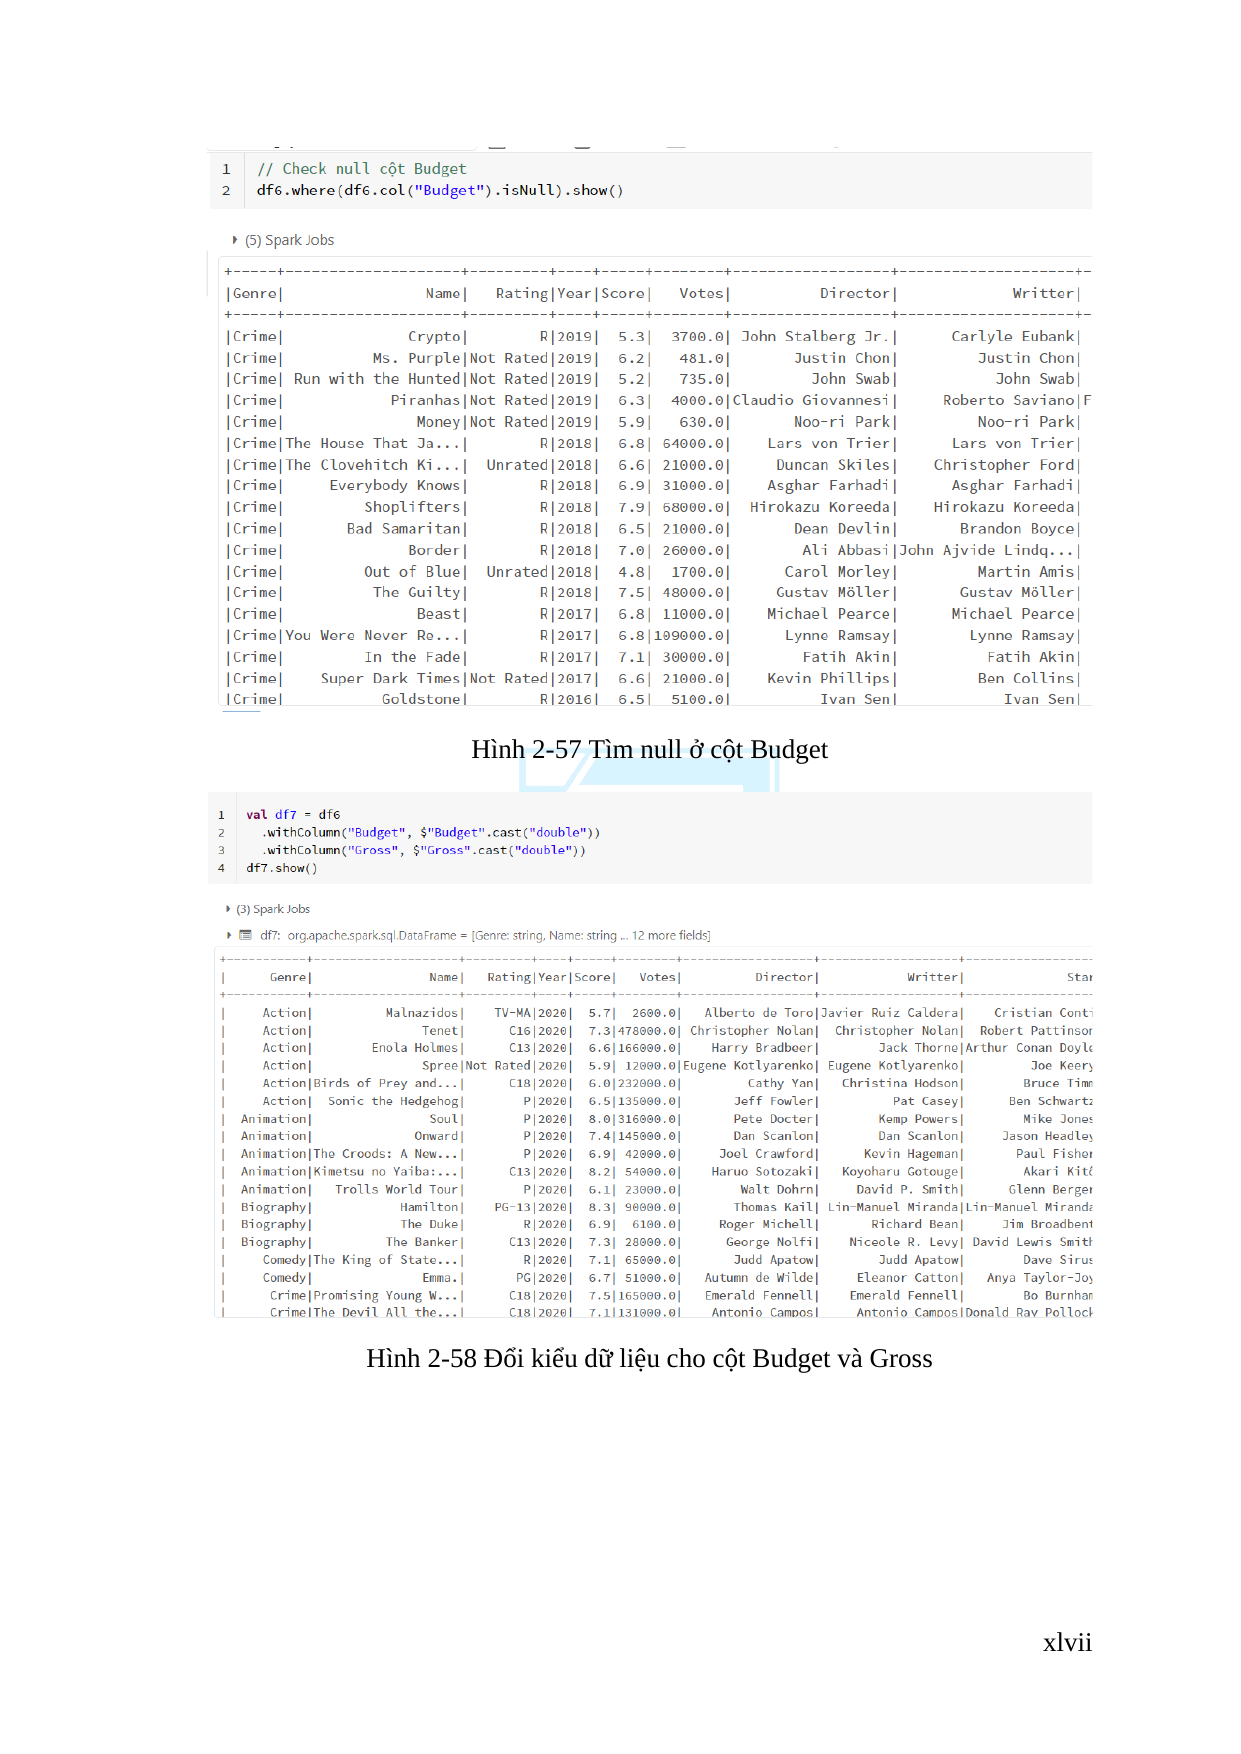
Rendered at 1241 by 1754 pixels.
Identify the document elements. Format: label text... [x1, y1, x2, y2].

picture [206, 147, 1093, 712]
text Hình 2-57 Tìm null ở cột Budget [207, 733, 1092, 765]
text Hình 2-58 Đổi kiểu dữ liệu cho cột Budget và Gross [207, 1342, 1092, 1373]
picture [206, 792, 1093, 1320]
